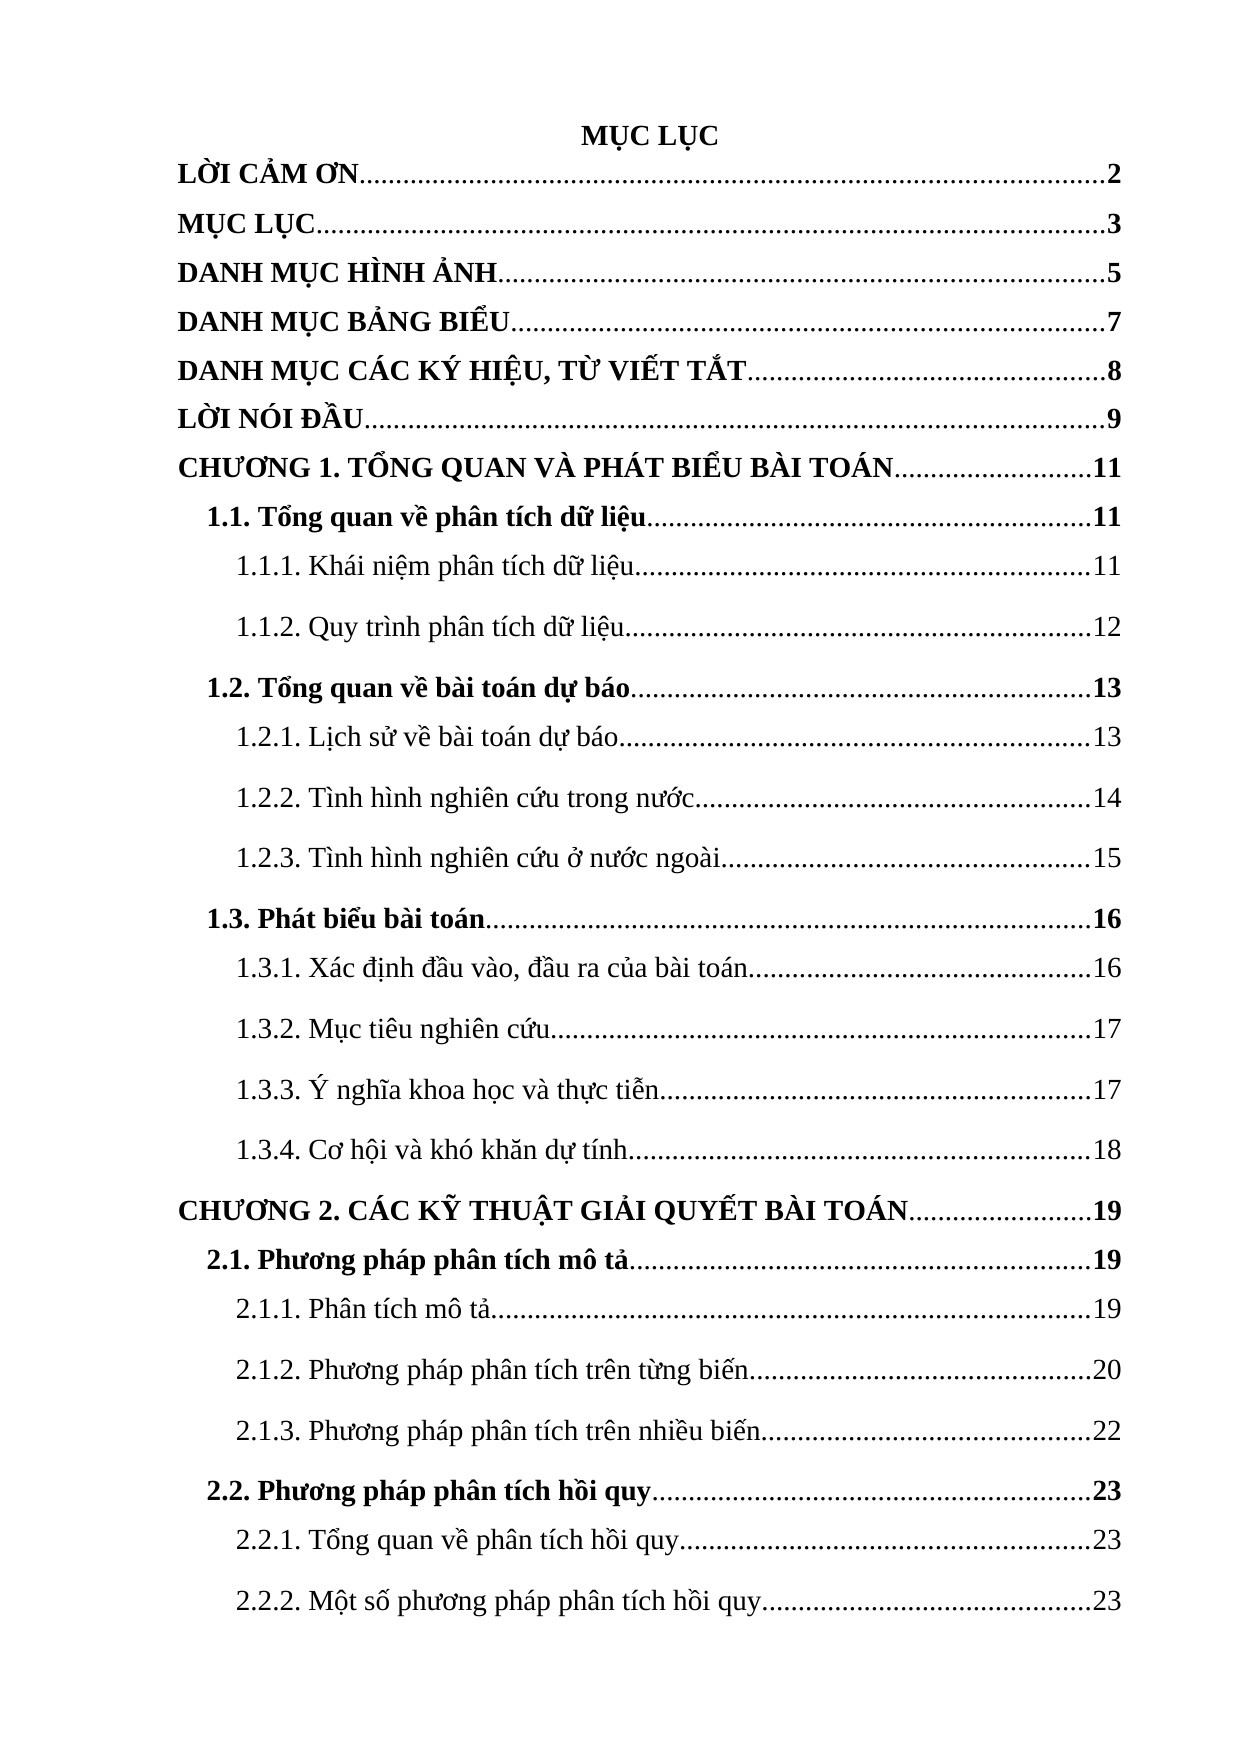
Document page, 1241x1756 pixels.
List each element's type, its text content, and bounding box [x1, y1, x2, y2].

list Ý nghĩa khoa học và thực tiễn 17 [236, 1072, 1181, 1105]
text MỤC LỤC 3 [177, 206, 1181, 239]
list Phương pháp phân tích trên nhiều biến 22 [236, 1413, 1181, 1446]
list Tình hình nghiên cứu ở nước ngoài 15 [236, 841, 1181, 874]
subtitle MỤC LỤC [162, 118, 1138, 151]
list Phân tích mô tả 19 [236, 1291, 1181, 1325]
list Lịch sử về bài toán dự báo 13 [236, 719, 1181, 753]
list Phương pháp phân tích mô tả 19 [206, 1242, 1181, 1276]
list Quy trình phân tích dữ liệu 12 [236, 609, 1181, 643]
text CHƯƠNG 1. TỔNG QUAN VÀ PHÁT BIỂU BÀI TOÁN 11 [162, 450, 1137, 484]
text LỜI NÓI ĐẦU 9 [177, 402, 1181, 435]
text DANH MỤC CÁC KÝ HIỆU, TỪ VIẾT TẮT 8 [162, 353, 1137, 386]
list Tổng quan về bài toán dự báo 13 [206, 670, 1181, 703]
text CHƯƠNG 2. CÁC KỸ THUẬT GIẢI QUYẾT BÀI TOÁN 19 [162, 1193, 1137, 1227]
list Tình hình nghiên cứu trong nước 14 [236, 780, 1181, 813]
list Cơ hội và khó khăn dự tính 18 [236, 1132, 1181, 1166]
list Tổng quan về phân tích hồi quy 23 [236, 1522, 1181, 1556]
list Mục tiêu nghiên cứu 17 [236, 1011, 1181, 1045]
list Một số phương pháp phân tích hồi quy 23 [236, 1583, 1181, 1617]
text DANH MỤC BẢNG BIỂU 7 [177, 304, 1181, 337]
text LỜI CẢM ƠN 2 [177, 157, 1181, 190]
list Khái niệm phân tích dữ liệu 11 [236, 548, 1181, 582]
list Xác định đầu vào, đầu ra của bài toán 16 [236, 950, 1181, 984]
list Phương pháp phân tích trên từng biến 20 [236, 1352, 1181, 1386]
list Phương pháp phân tích hồi quy 23 [206, 1473, 1181, 1507]
list Tổng quan về phân tích dữ liệu 11 [206, 499, 1181, 533]
text DANH MỤC HÌNH ẢNH 5 [177, 255, 1181, 288]
list Phát biểu bài toán 16 [206, 901, 1181, 935]
